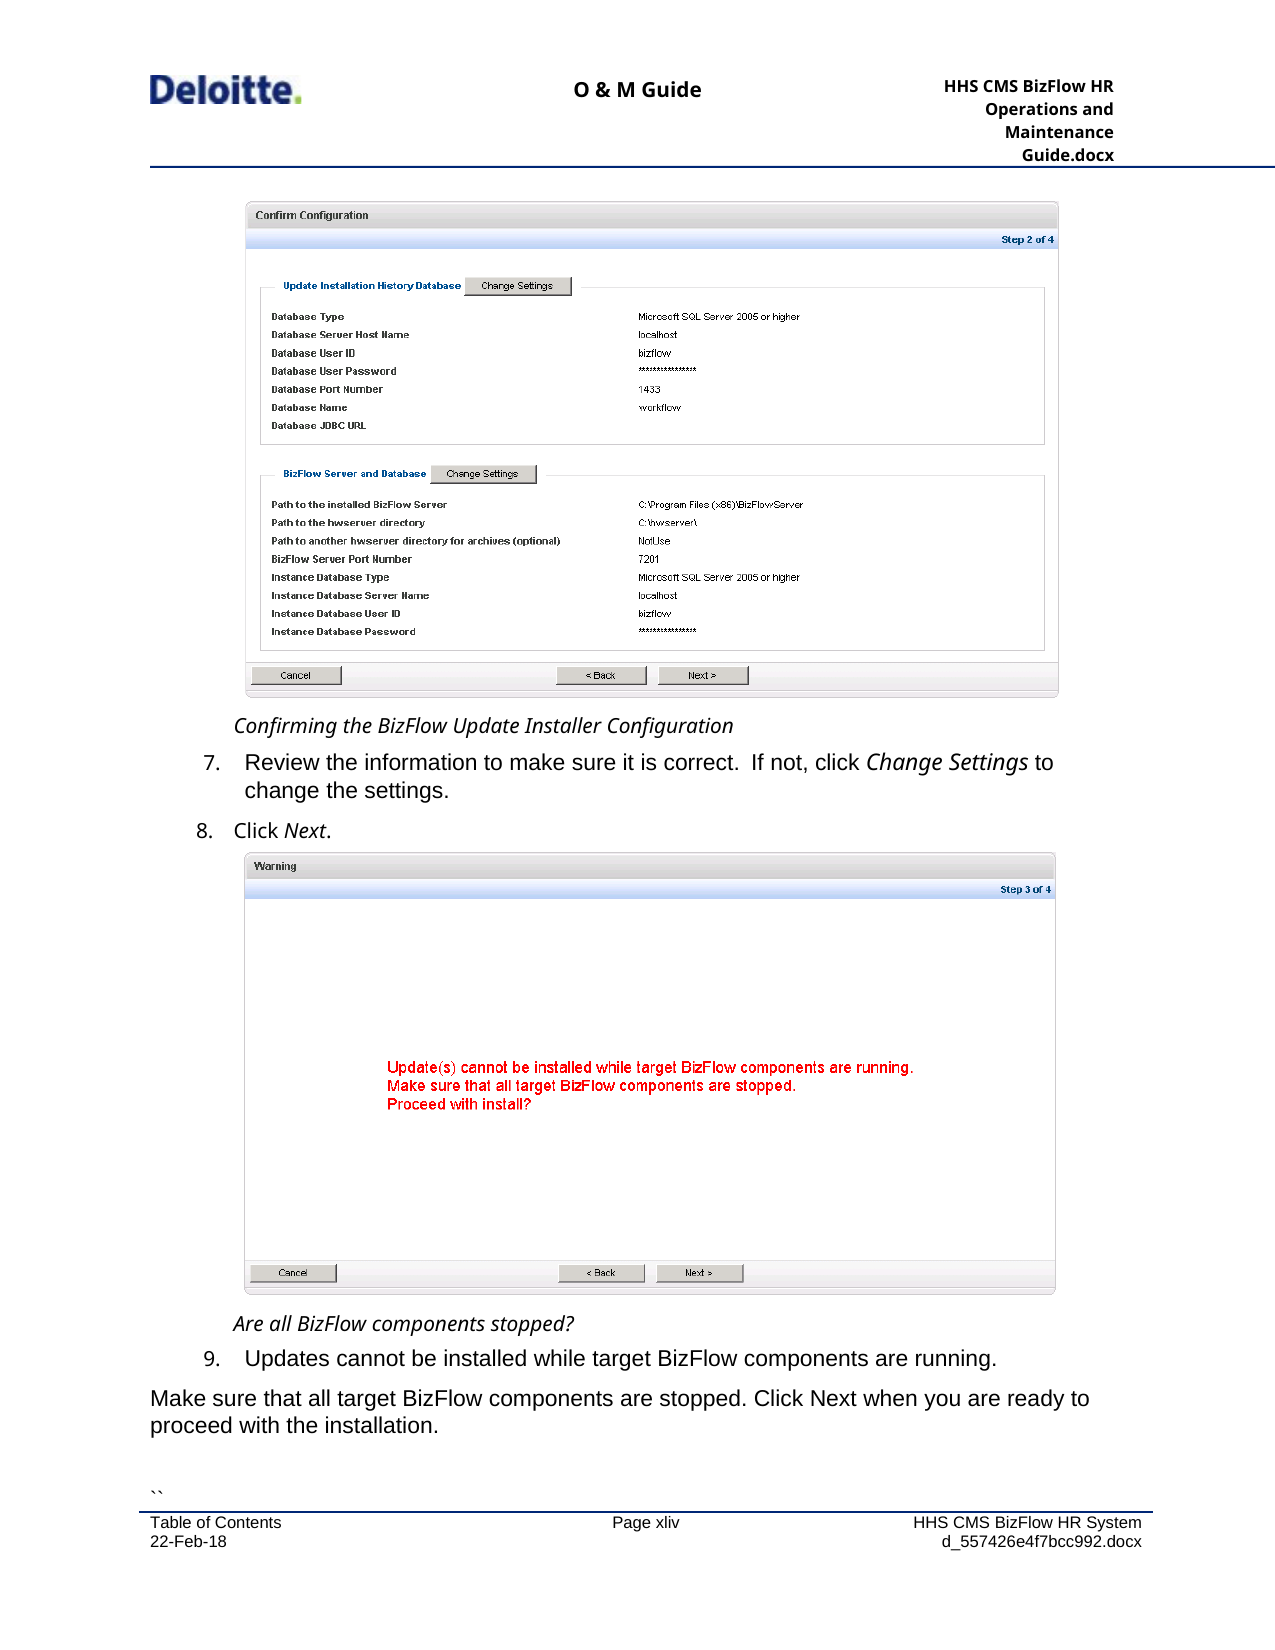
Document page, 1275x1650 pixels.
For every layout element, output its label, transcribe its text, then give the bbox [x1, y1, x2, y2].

text Make sure that all target BizFlow components are stopped. Click Next when you are ready to proceed with the installation. [150, 1385, 1134, 1438]
list Click Next. [196, 816, 1134, 845]
picture [150, 75, 302, 104]
text Confirming the BizFlow Update Installer Configuration [233, 711, 1134, 740]
text Are all BizFlow components stopped? [233, 1309, 1134, 1338]
picture [236, 189, 1067, 703]
picture [236, 844, 1068, 1304]
list Updates cannot be installed while target BizFlow components are running. [203, 1344, 1134, 1373]
list Review the information to make sure it is correct. If not, click Change Settings to change the settings. [203, 746, 1134, 804]
